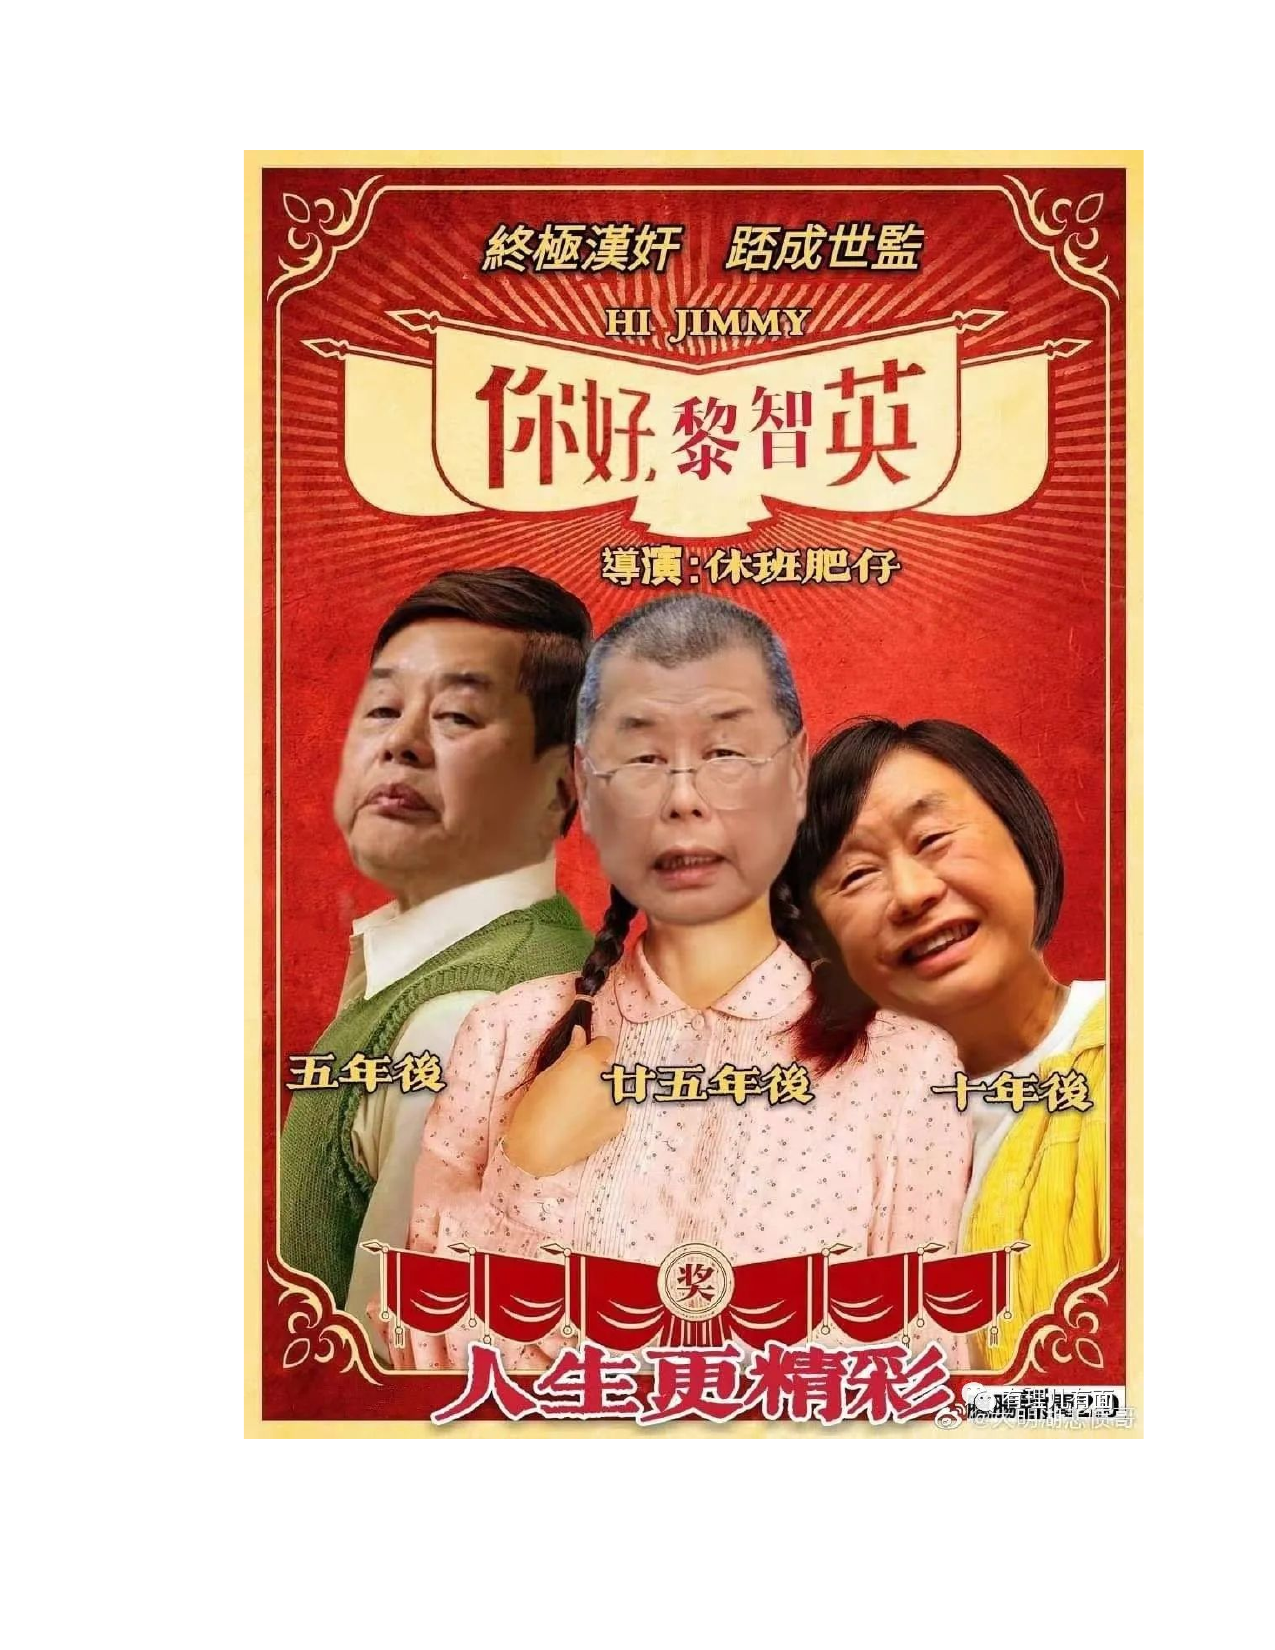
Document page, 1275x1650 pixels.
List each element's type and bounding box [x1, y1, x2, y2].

picture [243, 150, 1144, 1439]
